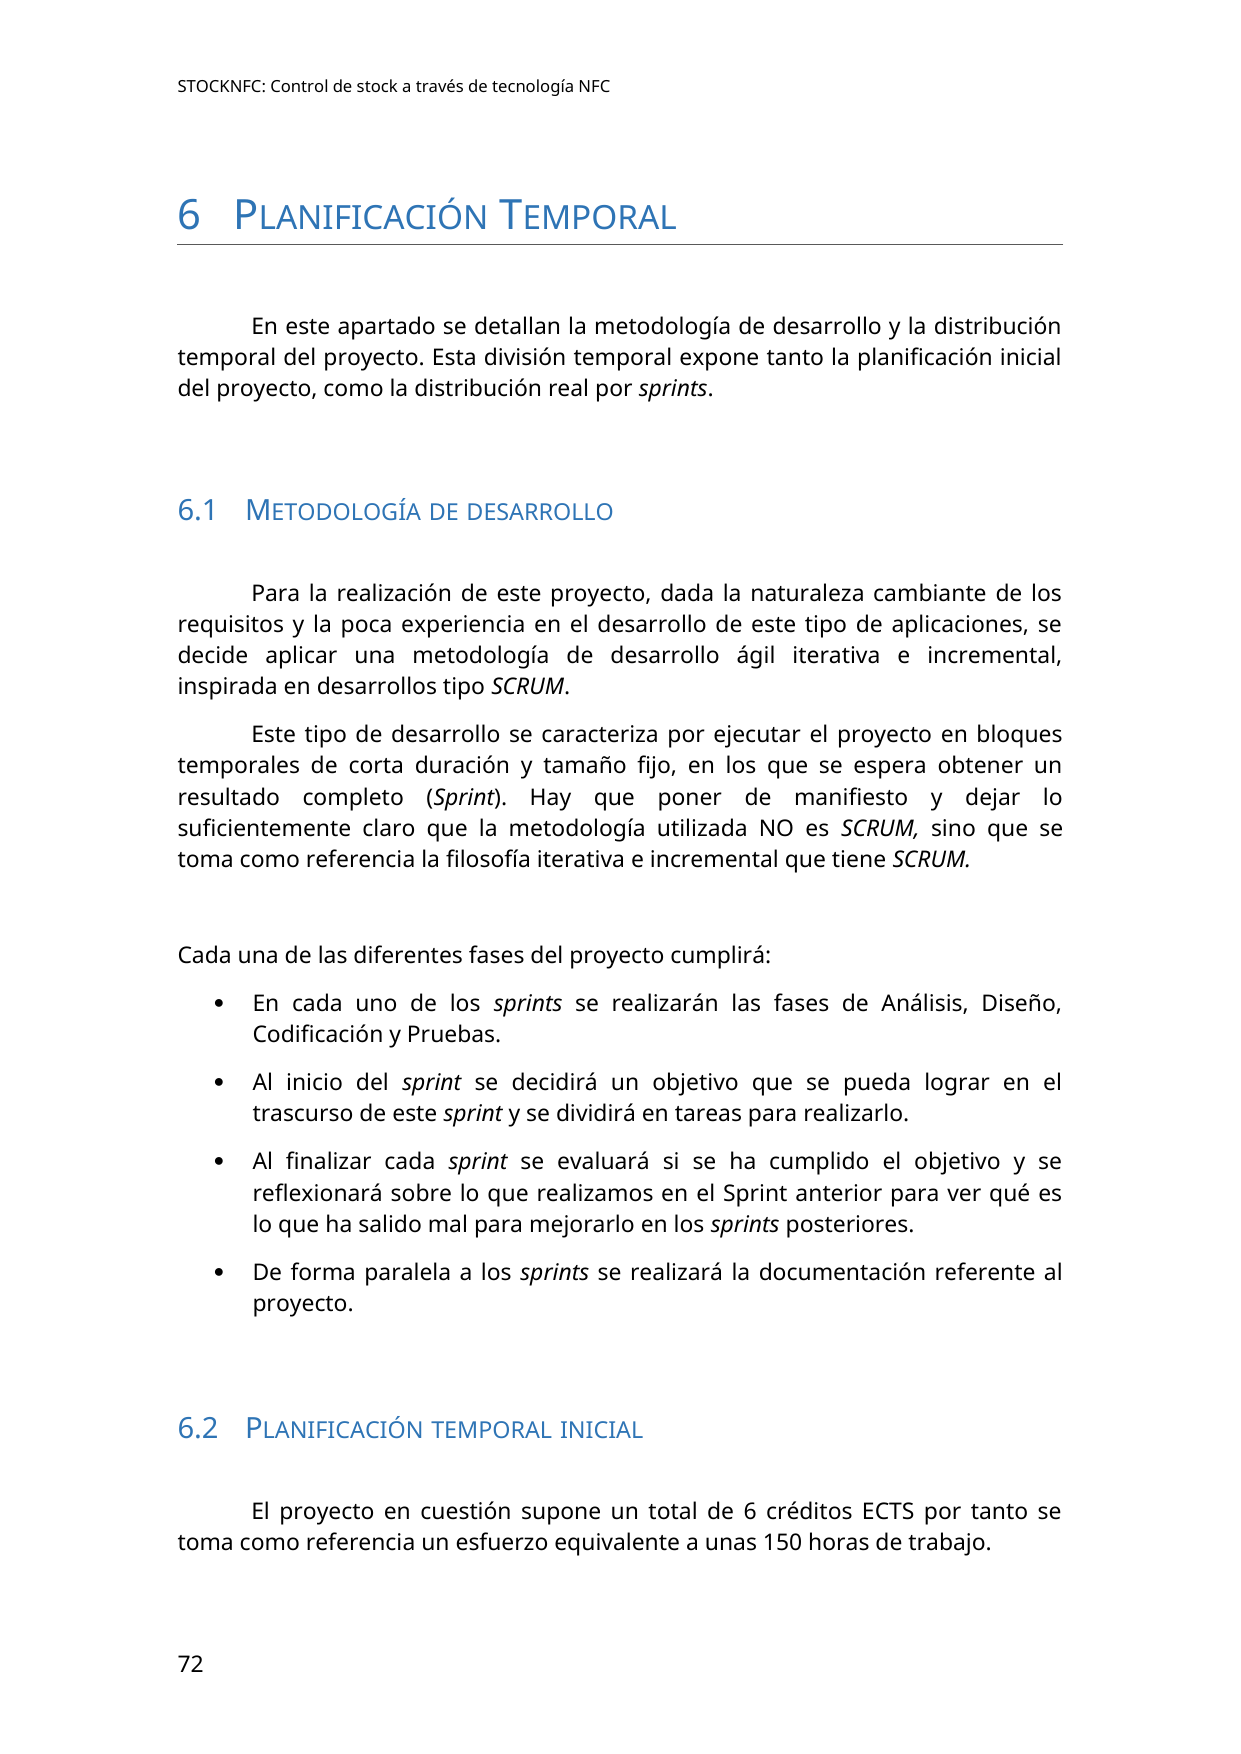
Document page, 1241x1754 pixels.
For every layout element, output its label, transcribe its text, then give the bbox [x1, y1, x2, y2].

list Al inicio del sprint se decidirá un objetivo que se pueda lograr en el trascurso de este sprint y se dividirá en tareas para realizarlo. [215, 1066, 1063, 1128]
text Cada una de las diferentes fases del proyecto cumplirá: [177, 939, 1063, 970]
subtitle Planificación Temporal [177, 185, 1063, 244]
text En este apartado se detallan la metodología de desarrollo y la distribución temporal del proyecto. Esta división temporal expone tanto la planificación inicial del proyecto, como la distribución real por sprints. [177, 310, 1063, 403]
text Para la realización de este proyecto, dada la naturaleza cambiante de los requisitos y la poca experiencia en el desarrollo de este tipo de aplicaciones, se decide aplicar una metodología de desarrollo ágil iterativa e incremental, inspirada en desarrollos tipo SCRUM. [177, 576, 1063, 701]
subtitle Planificación temporal inicial [177, 1407, 1063, 1447]
list Al finalizar cada sprint se evaluará si se ha cumplido el objetivo y se reflexionará sobre lo que realizamos en el Sprint anterior para ver qué es lo que ha salido mal para mejorarlo en los sprints posteriores. [215, 1145, 1063, 1239]
list De forma paralela a los sprints se realizará la documentación referente al proyecto. [215, 1256, 1063, 1318]
list En cada uno de los sprints se realizarán las fases de Análisis, Diseño, Codificación y Pruebas. [215, 987, 1063, 1049]
text El proyecto en cuestión supone un total de 6 créditos ECTS por tanto se toma como referencia un esfuerzo equivalente a unas 150 horas de trabajo. [177, 1495, 1063, 1557]
text Este tipo de desarrollo se caracteriza por ejecutar el proyecto en bloques temporales de corta duración y tamaño fijo, en los que se espera obtener un resultado completo (Sprint). Hay que poner de manifiesto y dejar lo suficientemente claro que la metodología utilizada NO es SCRUM, sino que se toma como referencia la filosofía iterativa e incremental que tiene SCRUM. [177, 718, 1063, 874]
subtitle Metodología de desarrollo [177, 489, 1063, 528]
